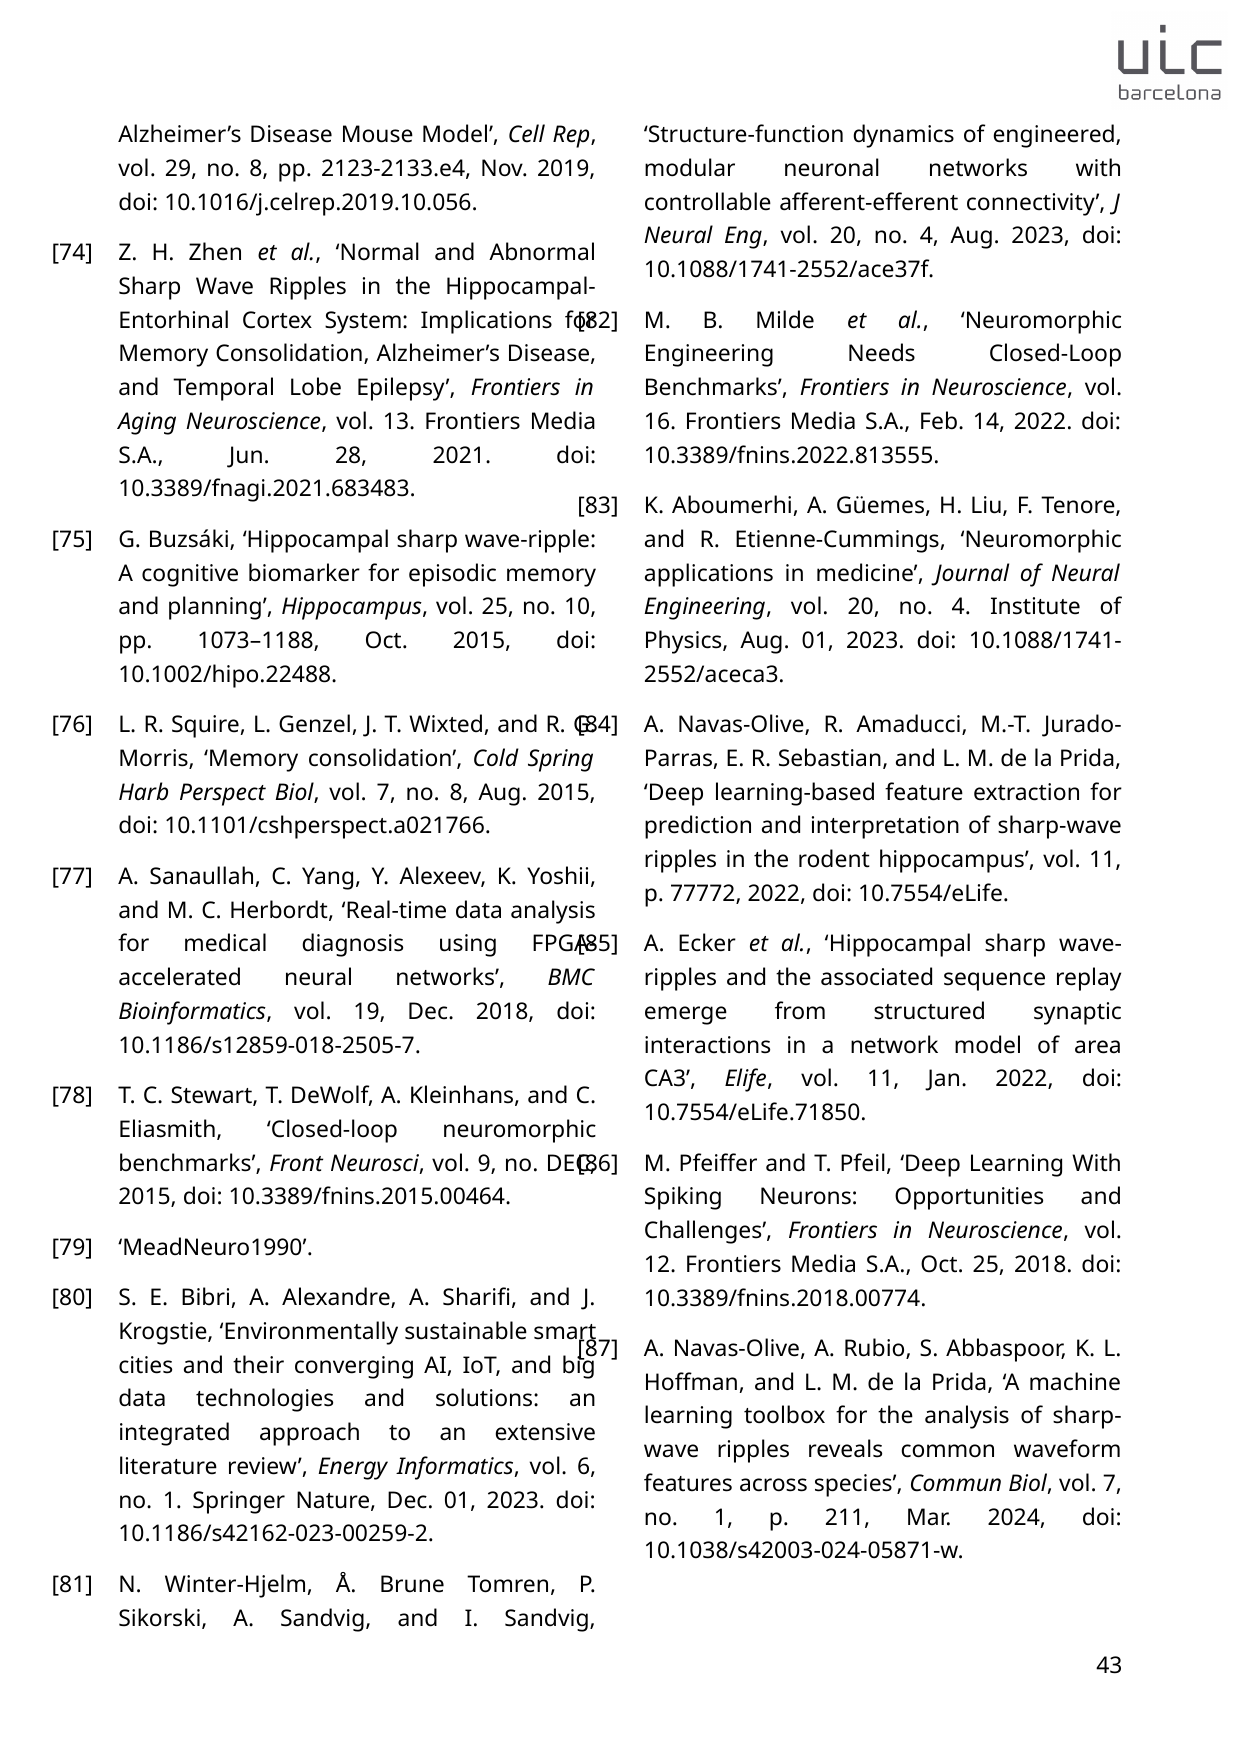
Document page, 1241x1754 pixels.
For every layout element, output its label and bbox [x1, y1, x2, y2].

picture [1110, 11, 1229, 110]
